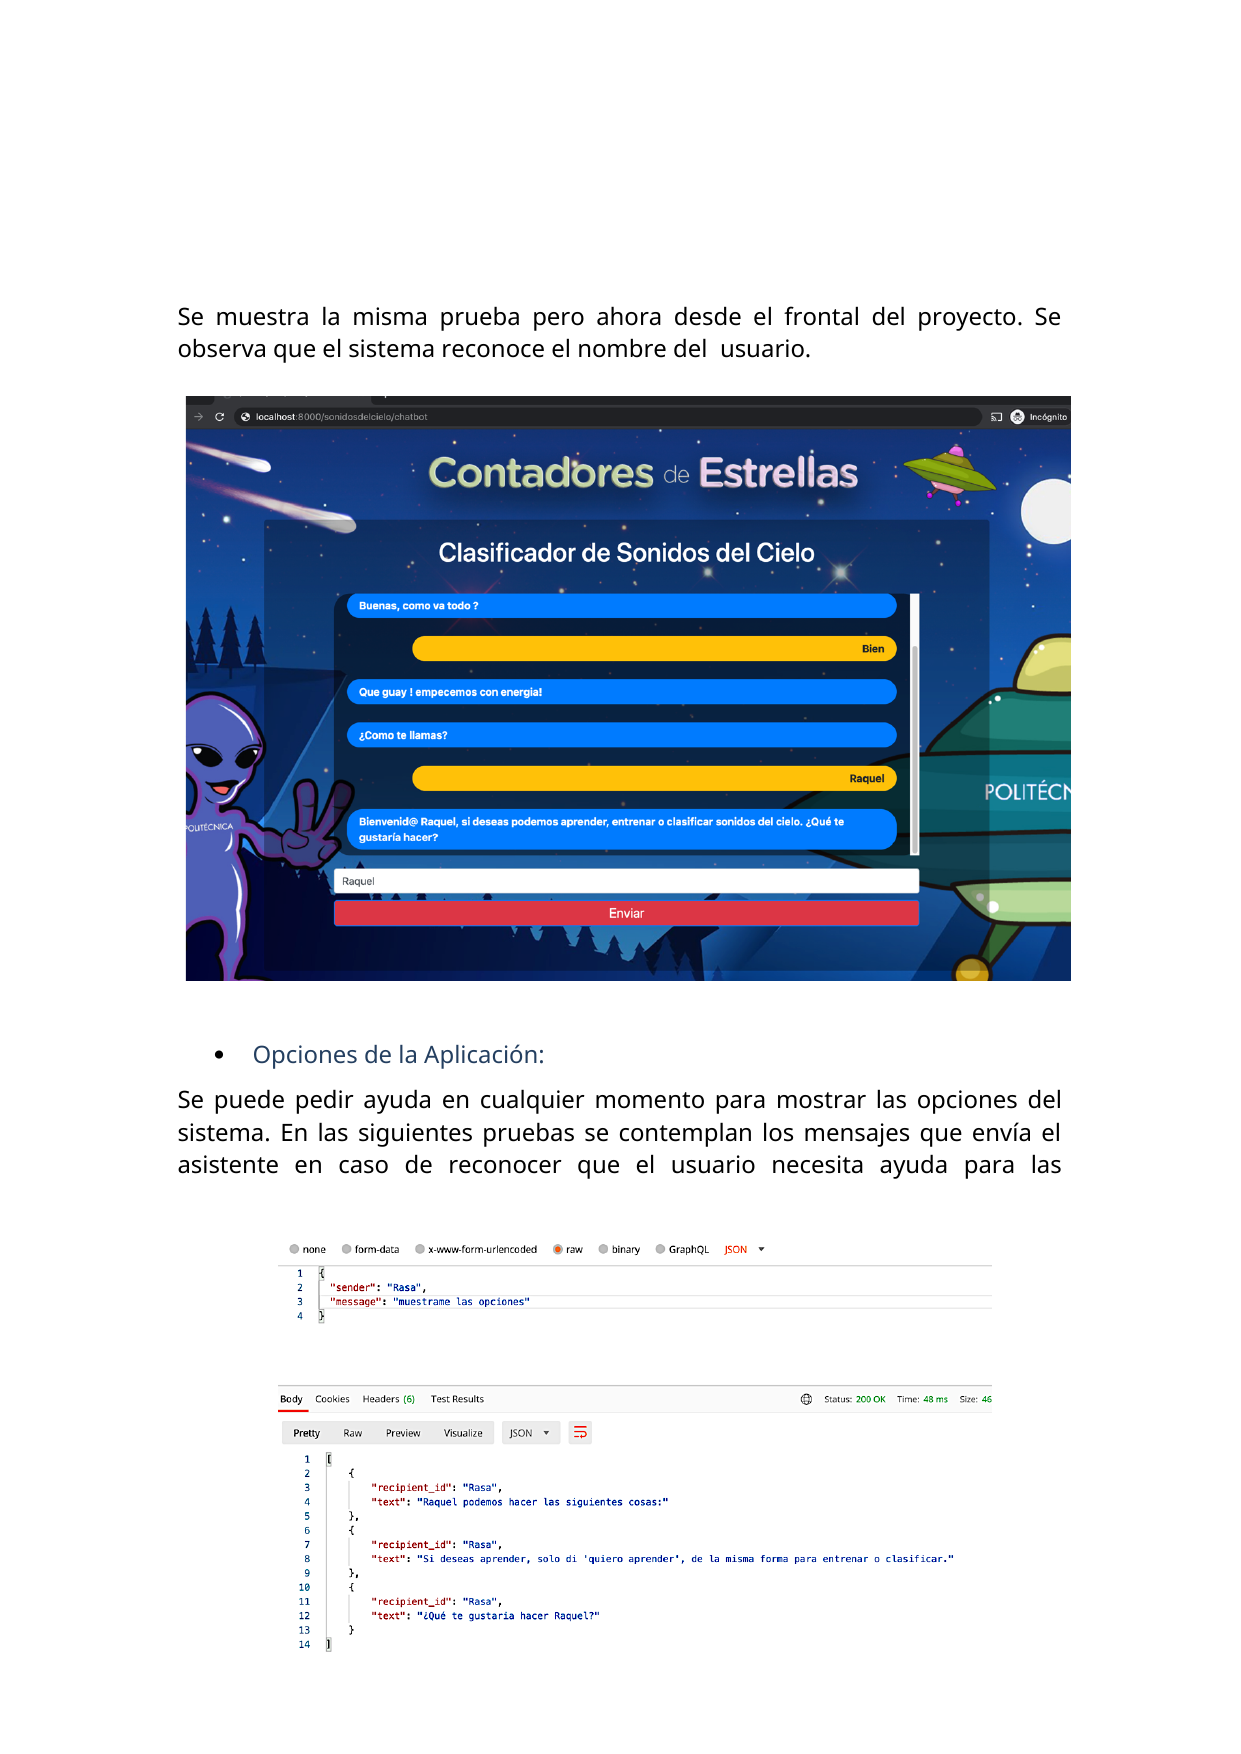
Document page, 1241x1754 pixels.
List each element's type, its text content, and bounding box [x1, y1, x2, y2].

text Se puede pedir ayuda en cualquier momento para mostrar las opciones del sistema. En las siguientes pruebas se contemplan los mensajes que envía el asistente en caso de reconocer que el usuario necesita ayuda para las opciones. En primer lugar se observan los mensajes en formato JSON y también la misma prueba en el frontal. [177, 1083, 1063, 1181]
list Opciones de la Aplicación: [215, 1038, 1063, 1071]
picture [185, 396, 1071, 981]
text Se muestra la misma prueba pero ahora desde el frontal del proyecto. Se observa que el sistema reconoce el nombre del usuario. [177, 299, 1063, 364]
picture [278, 1235, 992, 1672]
